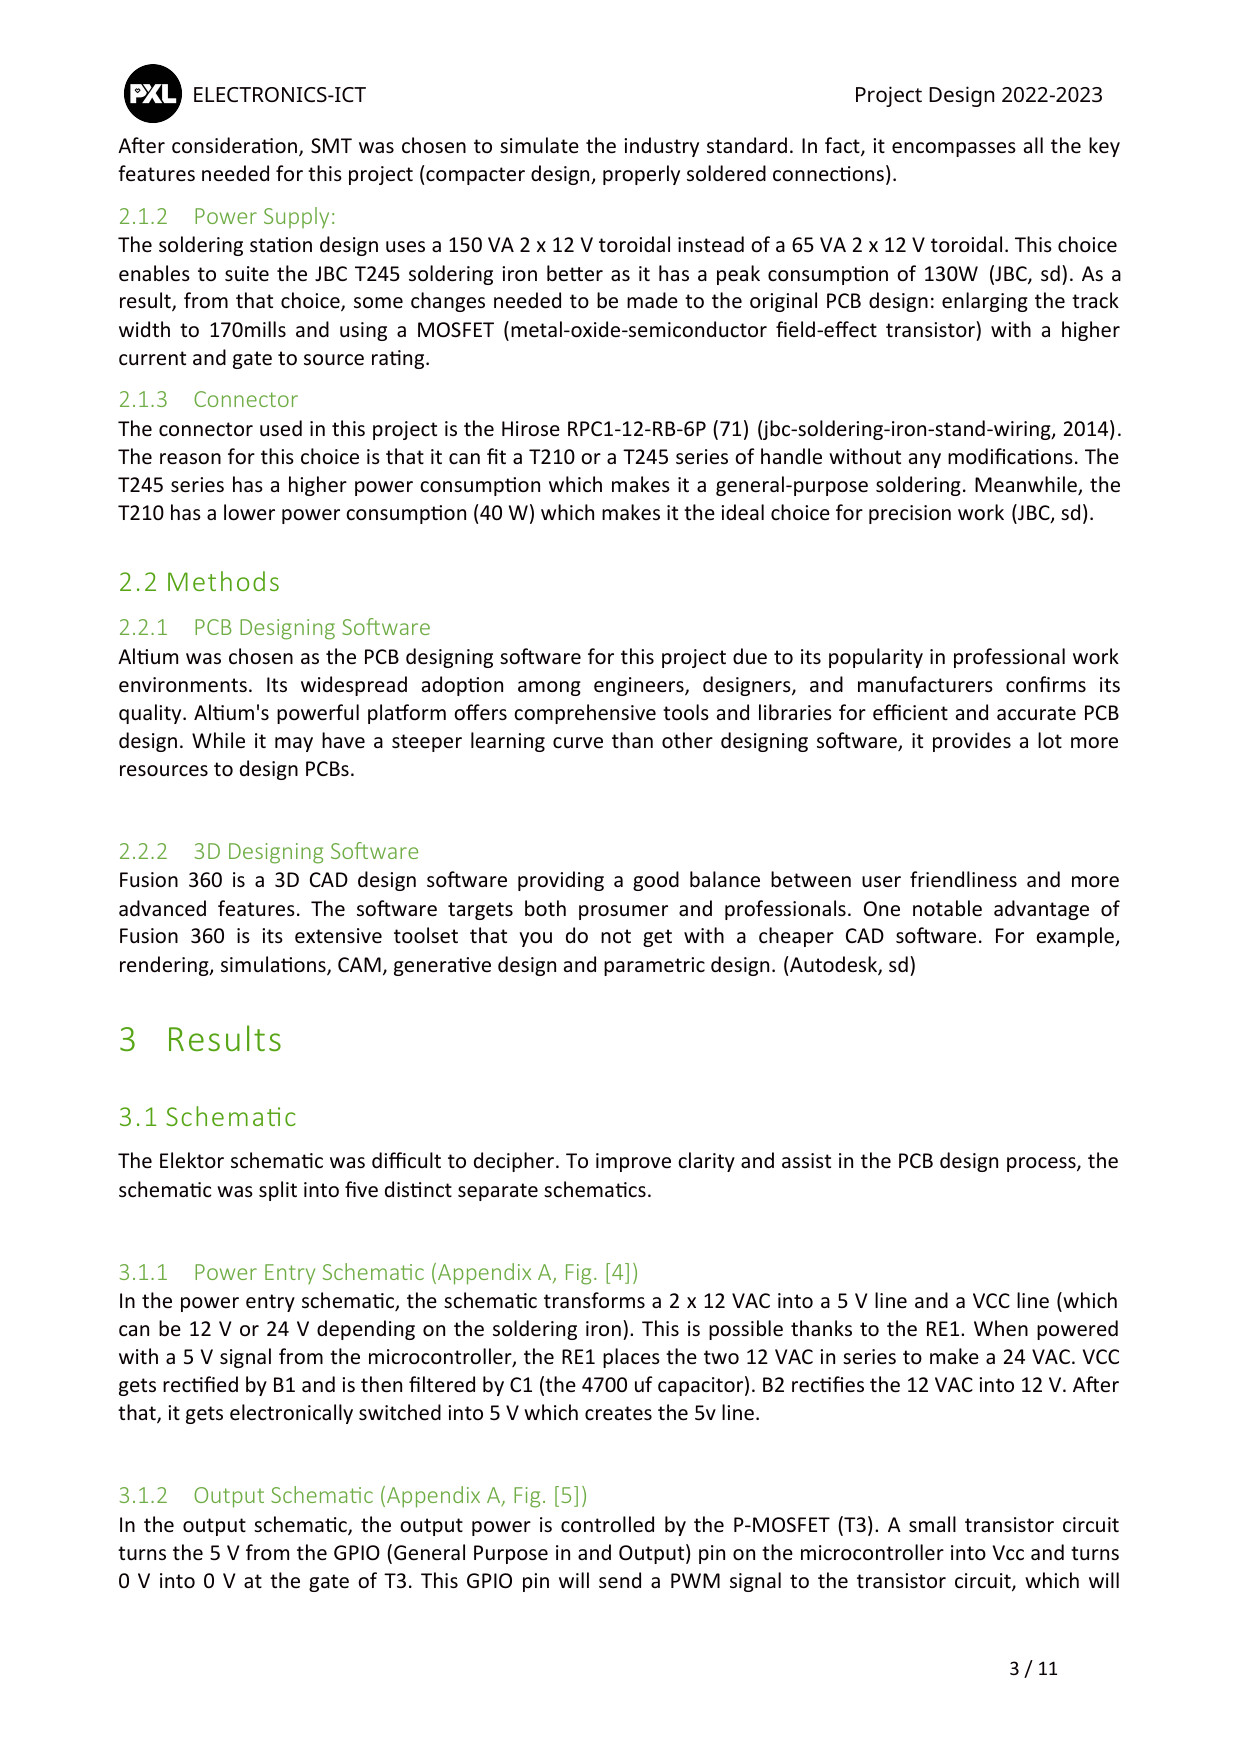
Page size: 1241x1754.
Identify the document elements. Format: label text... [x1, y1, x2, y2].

text Altium was chosen as the PCB designing software for this project due to its popularity in professional work environments. Its widespread adoption among engineers, designers, and manufacturers confirms its quality. Altium's powerful platform offers comprehensive tools and libraries for efficient and accurate PCB design. While it may have a steeper learning curve than other designing software, it provides a lot more resources to design PCBs. [118, 642, 1122, 782]
subtitle 3D Designing Software [118, 835, 1122, 866]
text The Elektor schematic was difficult to decipher. To improve clarity and assist in the PCB design process, the schematic was split into five distinct separate schematics. [118, 1147, 1122, 1203]
subtitle Connector [118, 383, 1122, 414]
subtitle Power Entry Schematic (Appendix A, Fig. [4]) [118, 1256, 1122, 1286]
text The soldering station design uses a 150 VA 2 x 12 V toroidal instead of a 65 VA 2 x 12 V toroidal. This choice enables to suite the JBC T245 soldering iron better as it has a peak consumption of 130W . As a result, from that choice, some changes needed to be made to the original PCB design: enlarging the track width to 170mills and using a MOSFET (metal-oxide-semiconductor field-effect transistor) with a higher current and gate to source rating. [118, 231, 1122, 371]
subtitle Output Schematic (Appendix A, Fig. [5]) [118, 1479, 1122, 1510]
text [118, 1510, 1122, 1594]
subtitle Methods [118, 563, 1122, 599]
text After consideration, SMT was chosen to simulate the industry standard. In fact, it encompasses all the key features needed for this project (compacter design, properly soldered connections). [118, 132, 1122, 188]
subtitle Results [118, 1015, 1122, 1061]
text The connector used in this project is the Hirose RPC1-12-RB-6P (71). The reason for this choice is that it can fit a T210 or a T245 series of handle without any modifications. The T245 series has a higher power consumption which makes it a general-purpose soldering. Meanwhile, the T210 has a lower power consumption (40 W) which makes it the ideal choice for precision work. [118, 414, 1122, 526]
text In the power entry schematic, the schematic transforms a 2 x 12 VAC into a 5 V line and a VCC line (which can be 12 V or 24 V depending on the soldering iron). This is possible thanks to the RE1. When powered with a 5 V signal from the microcontroller, the RE1 places the two 12 VAC in series to make a 24 VAC. VCC gets rectified by B1 and is then filtered by C1 (the 4700 uf capacitor). B2 rectifies the 12 VAC into 12 V. After that, it gets electronically switched into 5 V which creates the 5v line. [118, 1286, 1122, 1426]
text Fusion 360 is a 3D CAD design software providing a good balance between user friendliness and more advanced features. The software targets both prosumer and professionals. One notable advantage of Fusion 360 is its extensive toolset that you do not get with a cheaper CAD software. For example, rendering, simulations, CAM, generative design and parametric design. [118, 866, 1122, 978]
subtitle PCB Designing Software [118, 611, 1122, 642]
picture [118, 59, 188, 129]
subtitle Power Supply: [118, 200, 1122, 231]
subtitle Schematic [118, 1098, 1122, 1134]
